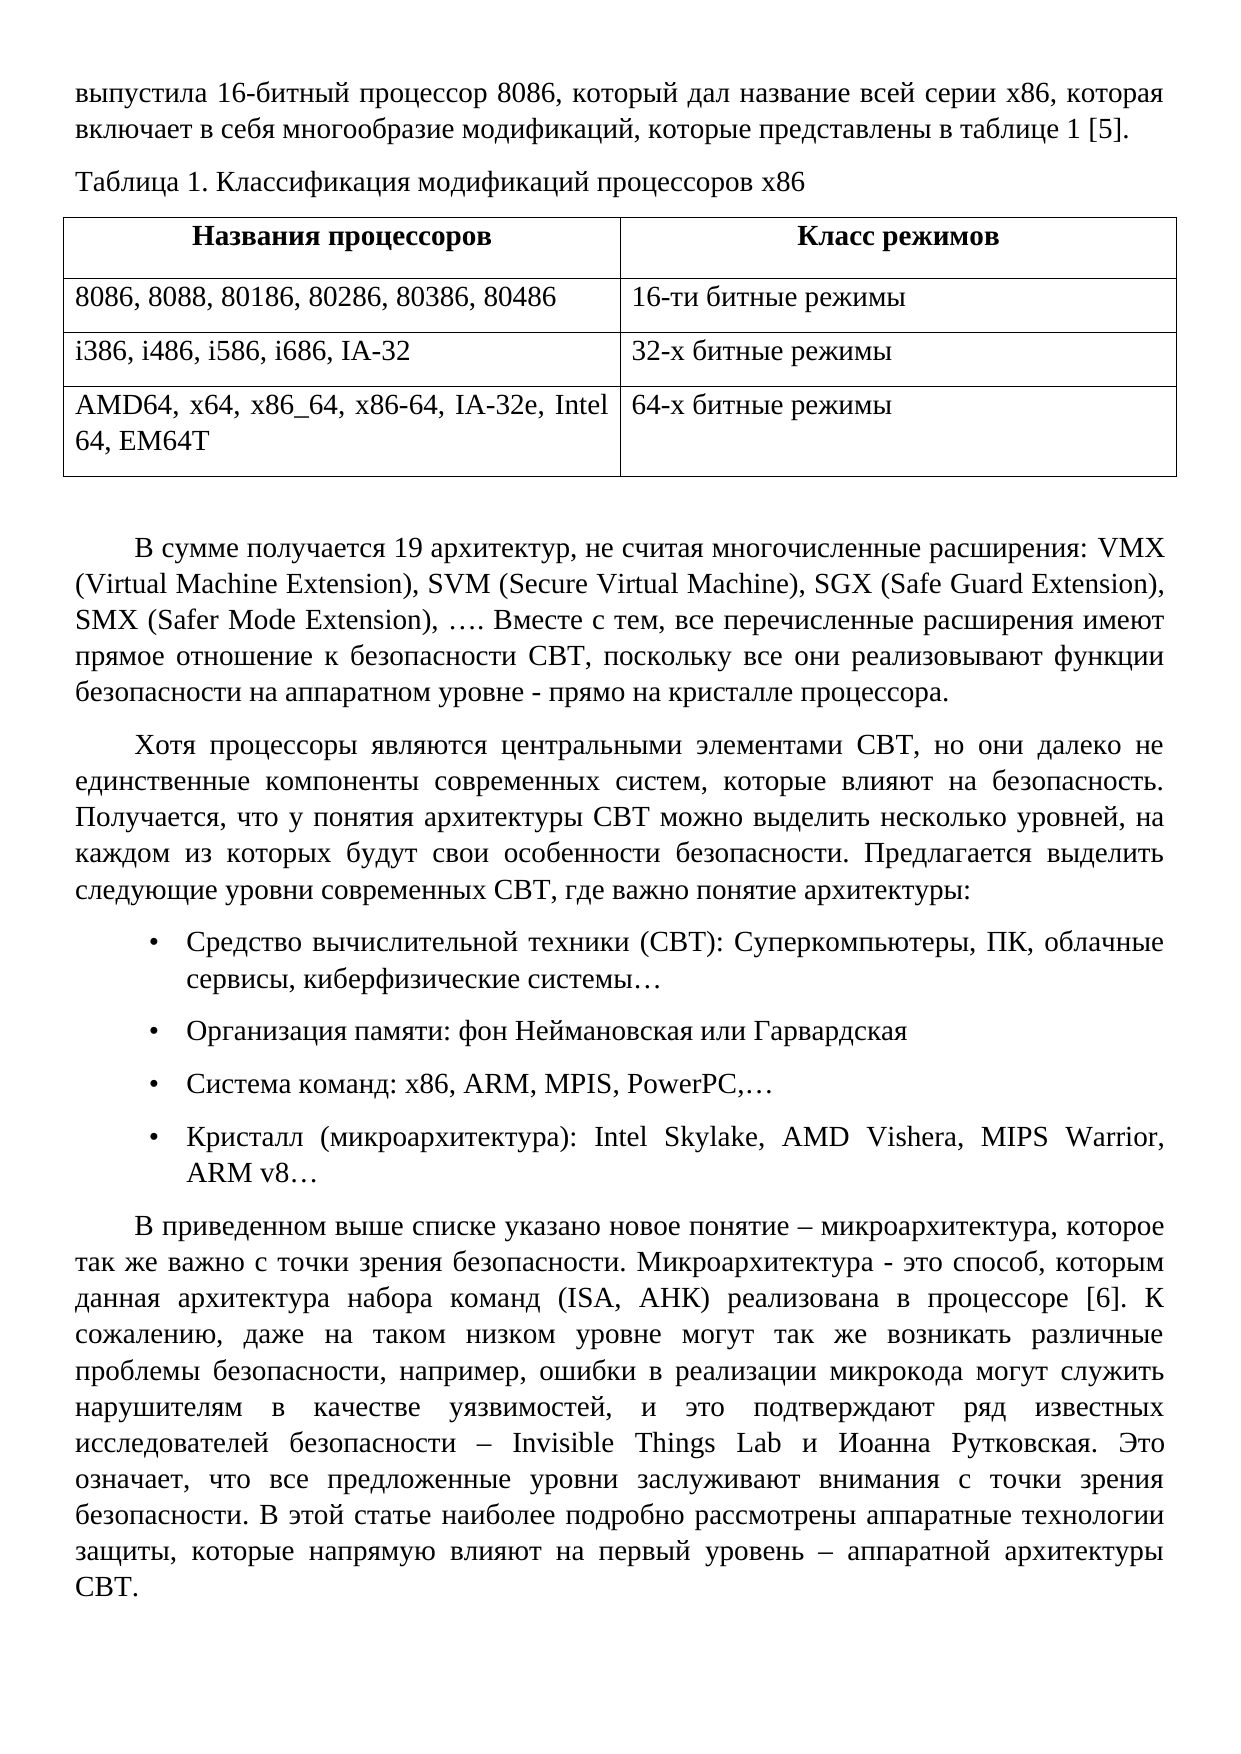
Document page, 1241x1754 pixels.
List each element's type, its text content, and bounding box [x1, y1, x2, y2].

table_cell 8086, 8088, 80186, 80286, 80386, 80486 [64, 279, 620, 332]
table_cell AMD64, x64, x86_64, x86-64, IA-32e, Intel 64, EM64T [64, 387, 620, 476]
table_cell i386, i486, i586, i686, IA-32 [64, 333, 620, 386]
list Средство вычислительной техники (СВТ): Суперкомпьютеры, ПК, облачные сервисы, киберфизические системы… [149, 924, 1165, 994]
list Система команд: x86, ARM, MPIS, PowerPC,… [149, 1066, 1165, 1100]
text Таблица 1. Классификация модификаций процессоров x86 [75, 164, 1165, 197]
table_cell 32-х битные режимы [621, 333, 1176, 386]
table_cell 16-ти битные режимы [621, 279, 1176, 332]
text Хотя процессоры являются центральными элементами СВТ, но они далеко не единственные компоненты современных систем, которые влияют на безопасность. Получается, что у понятия архитектуры СВТ можно выделить несколько уровней, на каждом из которых будут свои особенности безопасности. Предлагается выделить следующие уровни современных СВТ, где важно понятие архитектуры: [75, 727, 1165, 905]
text В приведенном выше списке указано новое понятие – микроархитектура, которое так же важно с точки зрения безопасности. Микроархитектура - это способ, которым данная архитектура набора команд (ISA, АНК) реализована в процессоре [6]. К сожалению, даже на таком низком уровне могут так же возникать различные проблемы безопасности, например, ошибки в реализации микрокода могут служить нарушителям в качестве уязвимостей, и это подтверждают ряд известных исследователей безопасности – Invisible Things Lab и Иоанна Рутковская. Это означает, что все предложенные уровни заслуживают внимания с точки зрения безопасности. В этой статье наиболее подробно рассмотрены аппаратные технологии защиты, которые напрямую влияют на первый уровень – аппаратной архитектуры СВТ. [75, 1208, 1165, 1603]
list Кристалл (микроархитектура): Intel Skylake, AMD Vishera, MIPS Warrior, ARM v8… [149, 1119, 1165, 1189]
table_cell 64-х битные режимы [621, 387, 1176, 476]
table_header Класс режимов [621, 218, 1176, 278]
table_header Названия процессоров [64, 218, 620, 278]
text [75, 75, 1165, 145]
list Организация памяти: фон Неймановская или Гарвардская [149, 1013, 1165, 1047]
text В сумме получается 19 архитектур, не считая многочисленные расширения: VMX (Virtual Machine Extension), SVM (Secure Virtual Machine), SGX (Safe Guard Extension), SMX (Safer Mode Extension), …. Вместе с тем, все перечисленные расширения имеют прямое отношение к безопасности СВТ, поскольку все они реализовывают функции безопасности на аппаратном уровне - прямо на кристалле процессора. [75, 530, 1165, 708]
